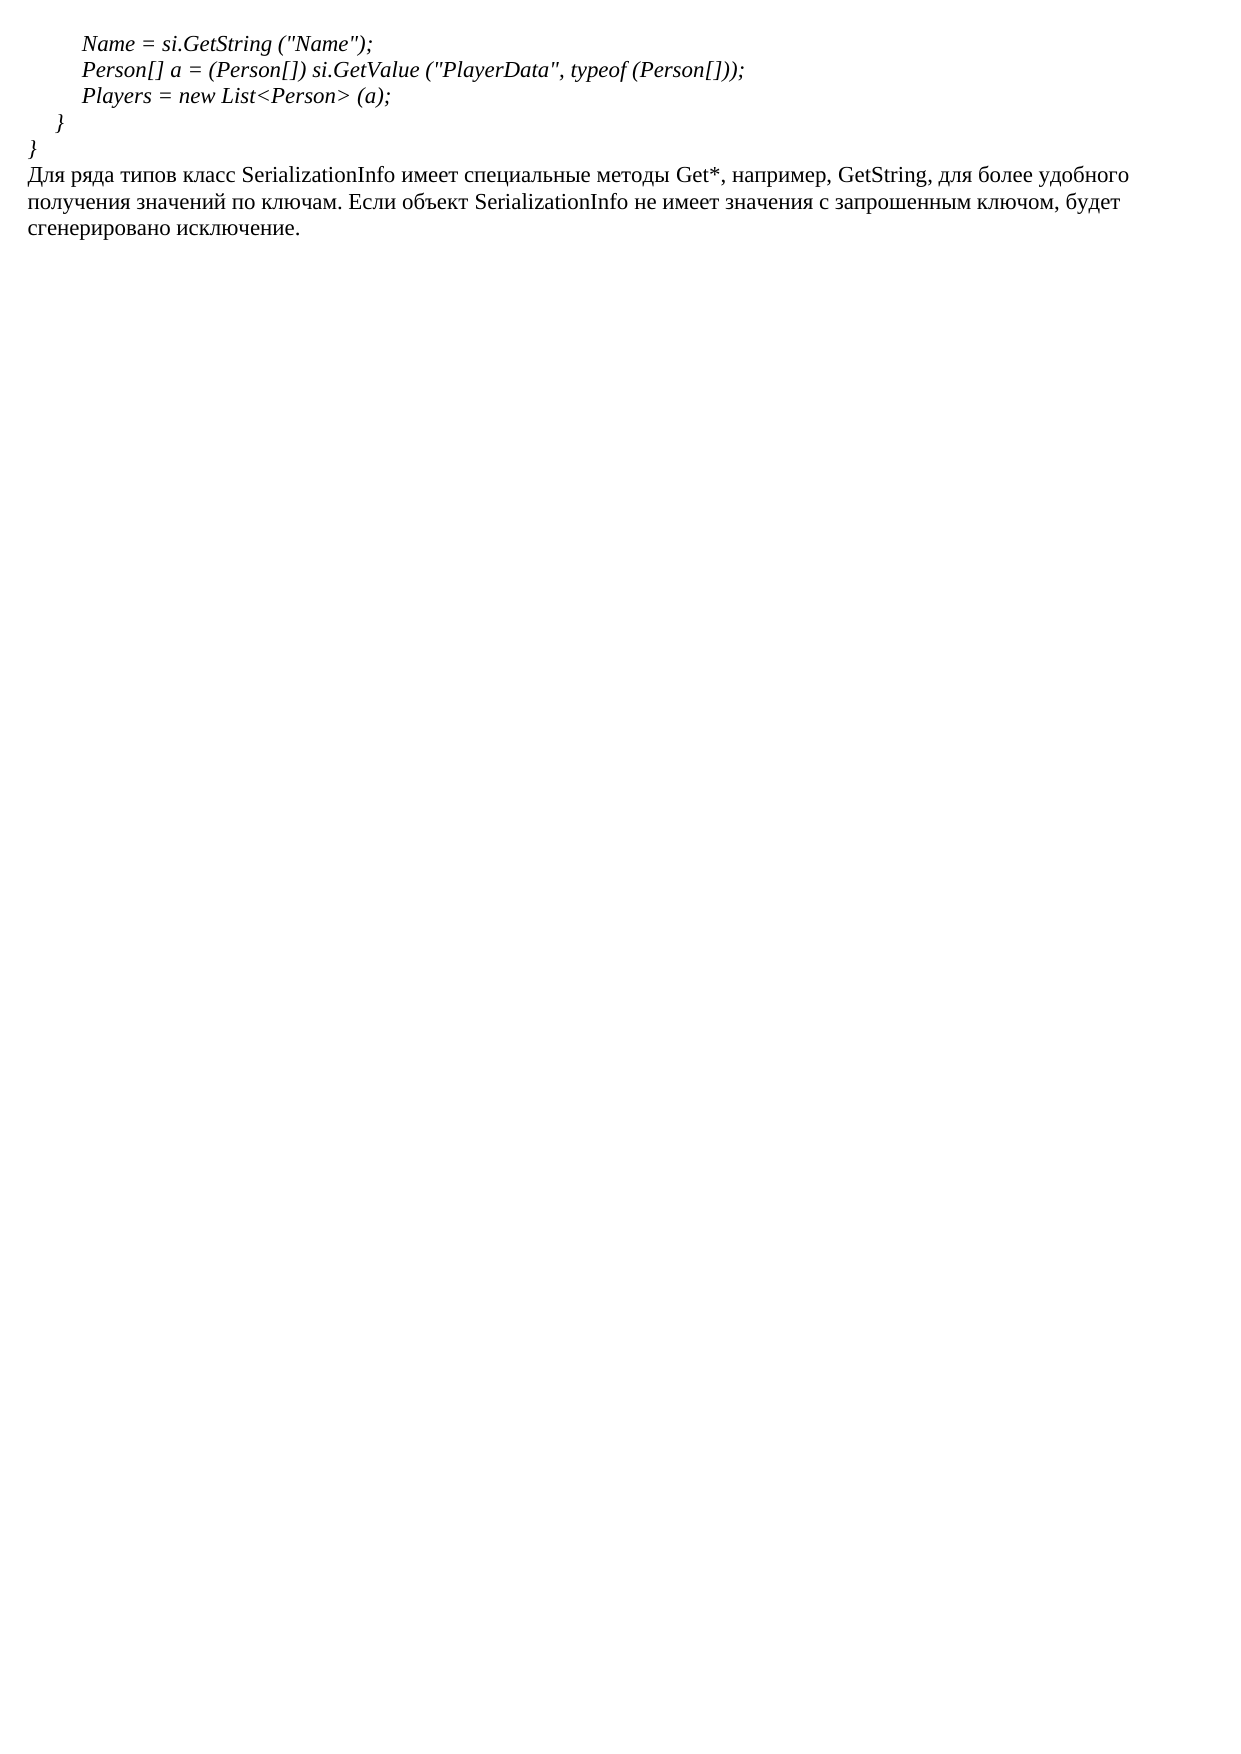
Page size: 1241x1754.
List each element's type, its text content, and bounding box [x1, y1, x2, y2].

text Для ряда типов класс SerializationInfo имеет специальные методы Get*, например, GetString, для более удобного получения значений по ключам. Если объект SerializationInfo не имеет значения с запрошенным ключом, будет сгенерировано исключение. [301, 161, 1211, 240]
text } [27, 109, 1211, 135]
text } [27, 135, 1211, 161]
text Players = new List<Person> (a); [27, 82, 1211, 109]
text Person[] a = (Person[]) si.GetValue ("PlayerData", typeof (Person[])); [27, 56, 1211, 82]
text Name = si.GetString ("Name"); [27, 29, 1211, 56]
